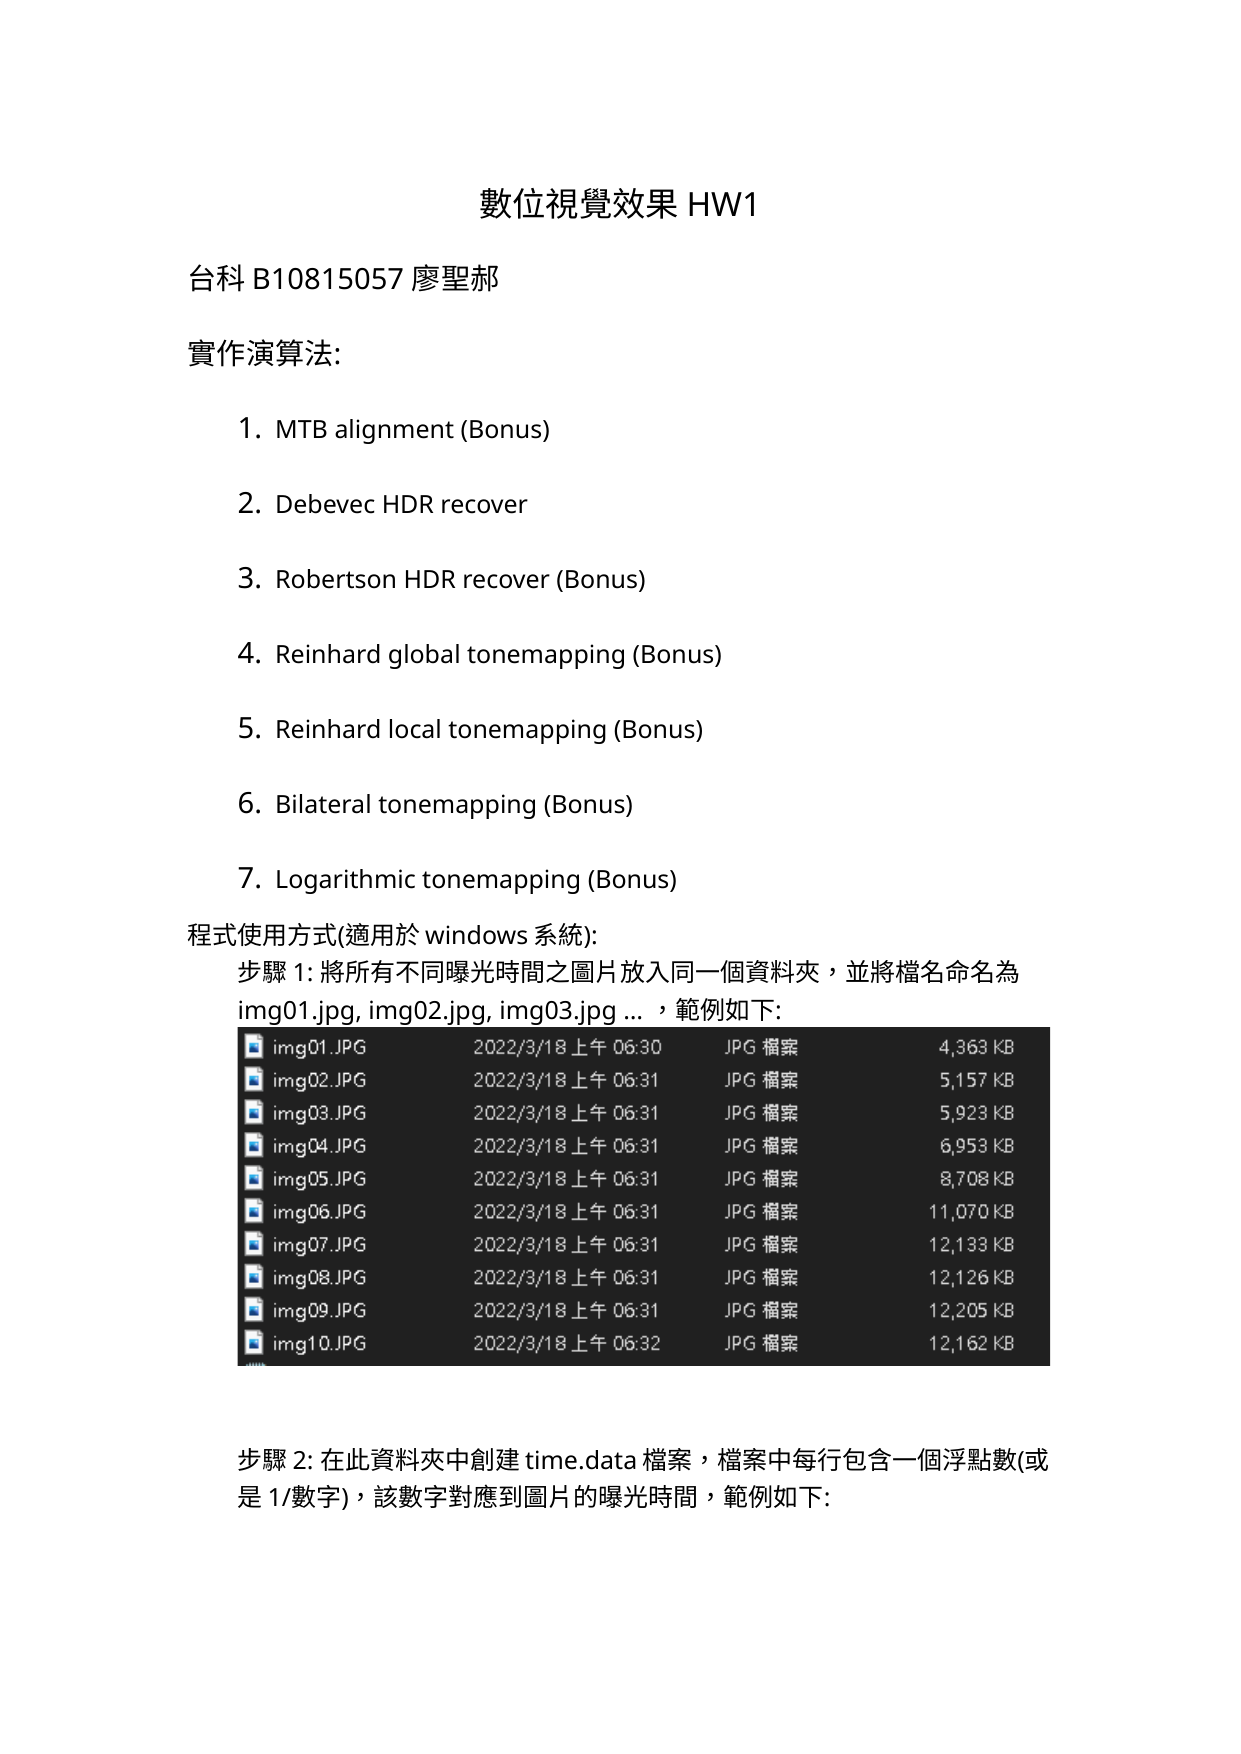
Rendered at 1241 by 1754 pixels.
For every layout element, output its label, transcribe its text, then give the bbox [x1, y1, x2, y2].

list Debevec HDR recover [237, 464, 1053, 539]
list Robertson HDR recover (Bonus) [237, 539, 1053, 614]
text 步驟2: 在此資料夾中創建time.data檔案，檔案中每行包含一個浮點數(或是1/數字)，該數字對應到圖片的曝光時間，範例如下: [237, 1439, 1053, 1514]
list Reinhard local tonemapping (Bonus) [237, 689, 1053, 764]
list Logarithmic tonemapping (Bonus) [237, 839, 1053, 914]
text 實作演算法: [187, 314, 1053, 389]
list Reinhard global tonemapping (Bonus) [237, 614, 1053, 689]
list Bilateral tonemapping (Bonus) [237, 764, 1053, 839]
text 步驟1: 將所有不同曝光時間之圖片放入同一個資料夾，並將檔名命名為img01.jpg, img02.jpg, img03.jpg … ，範例如下: [237, 952, 1053, 1027]
text 數位視覺效果 HW1 [187, 164, 1053, 239]
text 程式使用方式(適用於windows系統): [187, 914, 1053, 952]
text 台科B10815057 廖聖郝 [187, 239, 1053, 314]
picture [237, 1027, 1050, 1366]
list MTB alignment (Bonus) [237, 389, 1053, 464]
